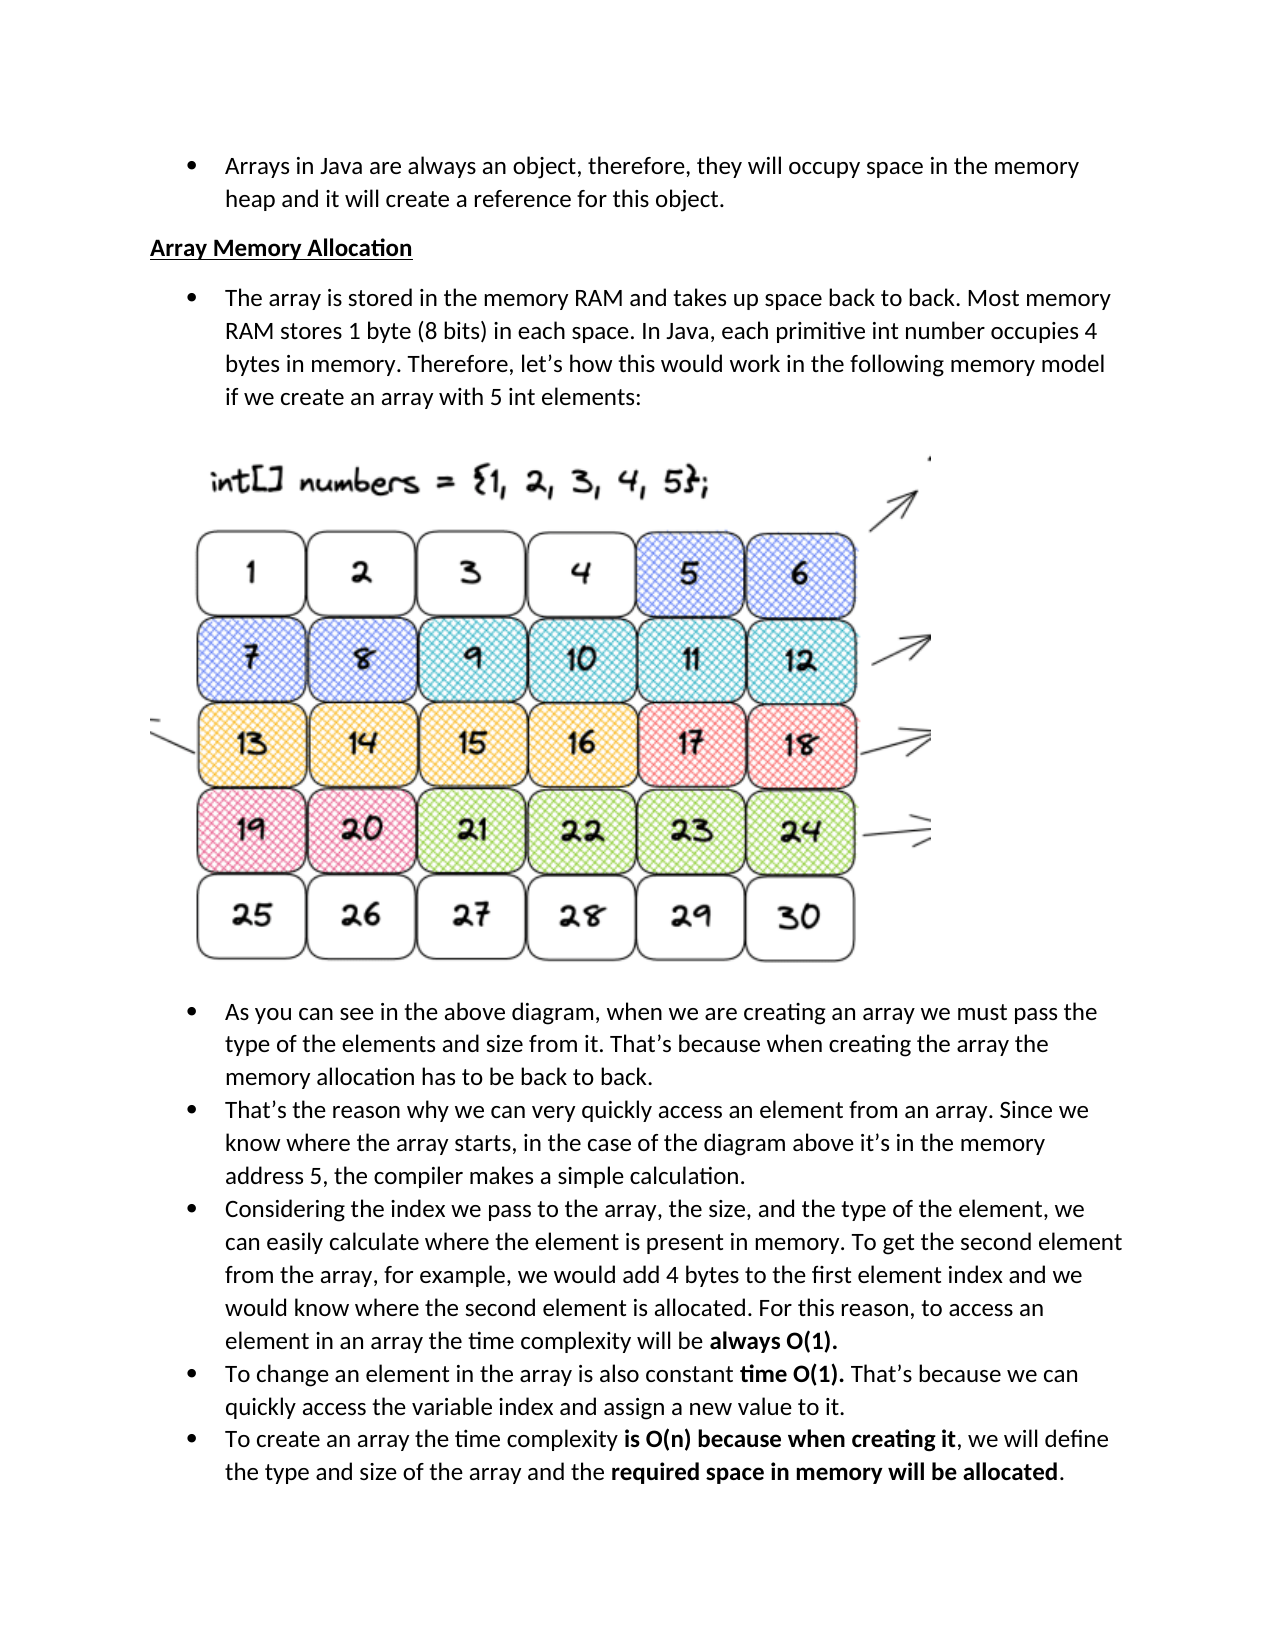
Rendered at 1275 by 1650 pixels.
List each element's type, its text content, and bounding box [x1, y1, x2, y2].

list Considering the index we pass to the array, the size, and the type of the element, we can easily calculate where the element is present in memory. To get the second element from the array, for example, we would add 4 bytes to the first element index and we would know where the second element is allocated. For this reason, to access an element in an array the time complexity will be always O(1). [187, 1193, 1125, 1355]
list To create an array the time complexity is O(n) because when creating it, we will define the type and size of the array and the required space in memory will be allocated. [187, 1423, 1125, 1487]
text Array Memory Allocation [150, 232, 1125, 263]
list The array is stored in the memory RAM and takes up space back to back. Most memory RAM stores 1 byte (8 bits) in each space. In Java, each primitive int number occupies 4 bytes in memory. Therefore, let’s how this would work in the following memory model if we create an array with 5 int elements: [187, 282, 1125, 411]
picture [150, 430, 931, 977]
list To change an element in the array is also constant time O(1). That’s because we can quickly access the variable index and assign a new value to it. [187, 1358, 1125, 1421]
list That’s the reason why we can very quickly access an element from an array. Since we know where the array starts, in the case of the diagram above it’s in the memory address 5, the compiler makes a simple calculation. [187, 1094, 1125, 1191]
list Arrays in Java are always an object, therefore, they will occupy space in the memory heap and it will create a reference for this object. [187, 150, 1125, 213]
list As you can see in the above diagram, when we are creating an array we must pass the type of the elements and size from it. That’s because when creating the array the memory allocation has to be back to back. [187, 996, 1125, 1092]
